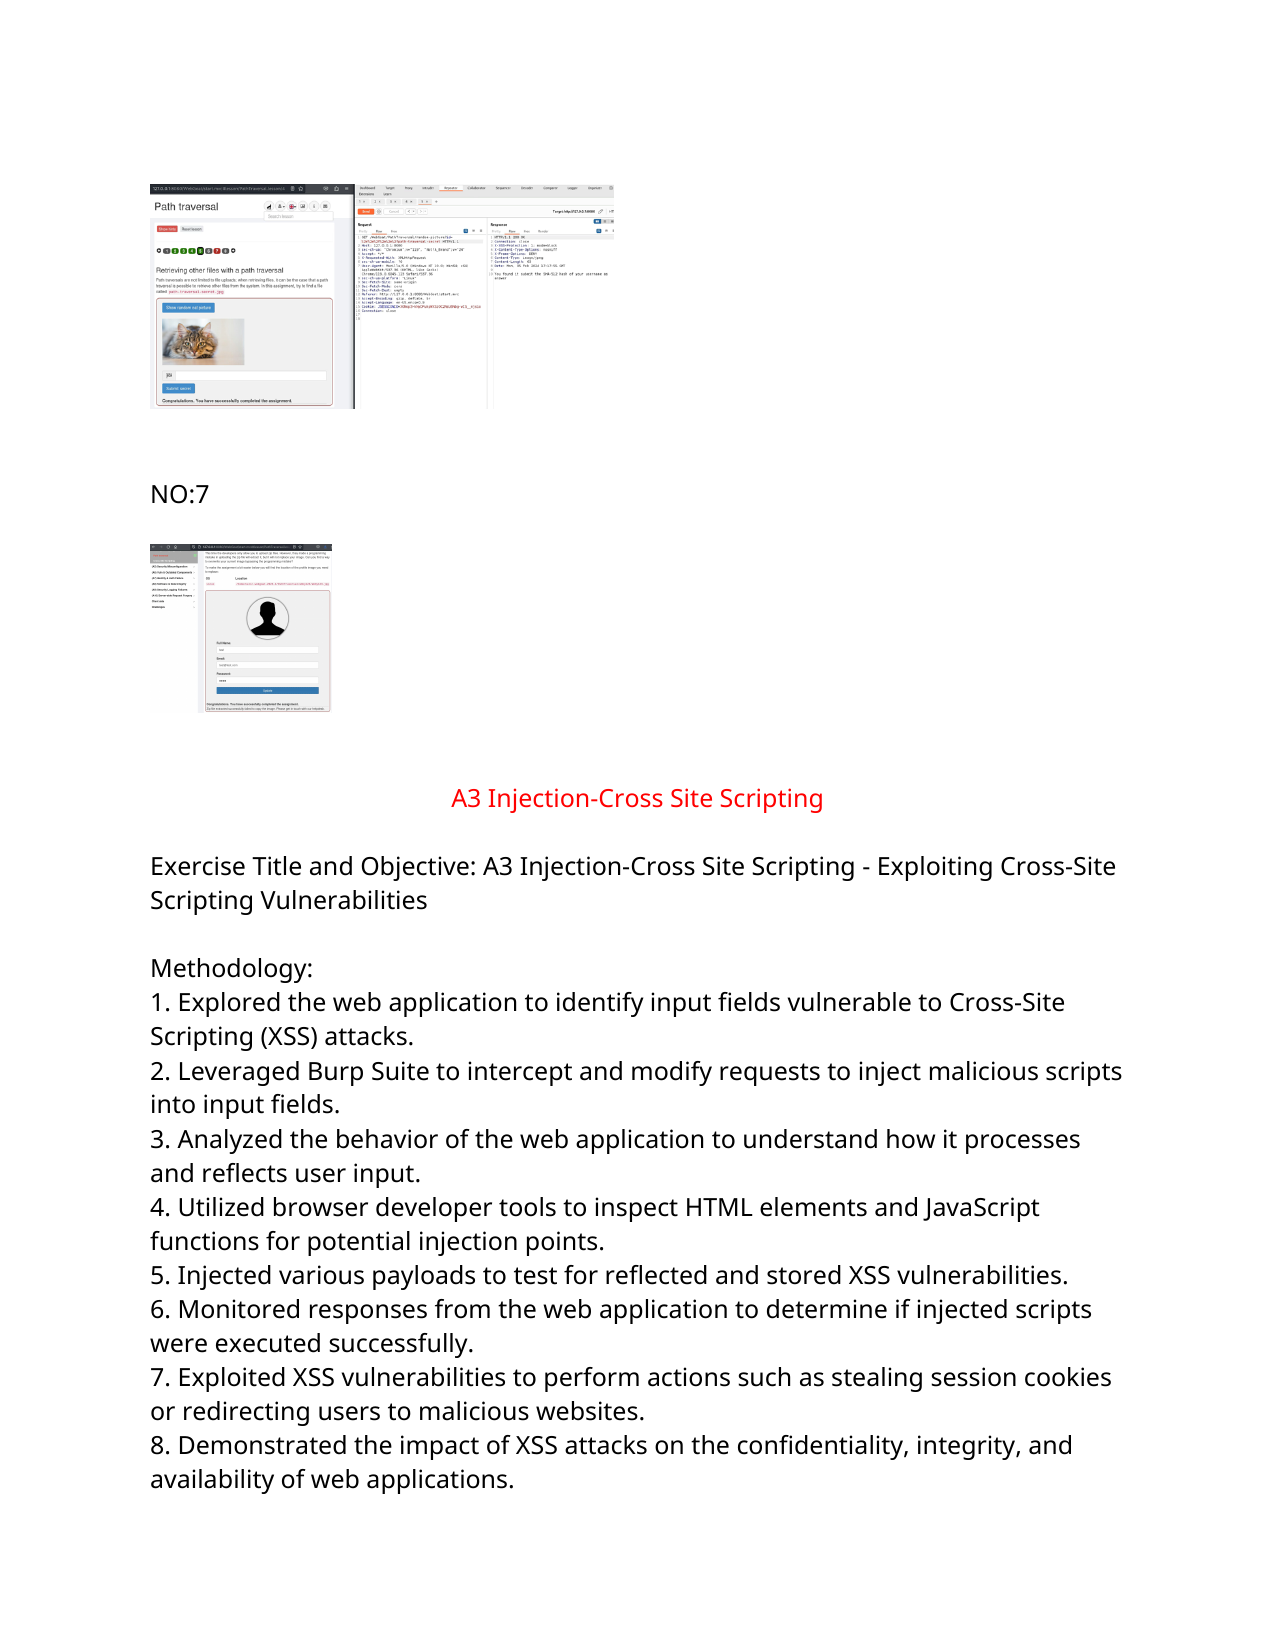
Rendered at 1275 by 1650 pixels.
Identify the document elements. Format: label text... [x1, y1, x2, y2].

text 2. Leveraged Burp Suite to intercept and modify requests to inject malicious scripts into input fields. [150, 1053, 1125, 1121]
text Methodology: [150, 951, 1125, 985]
text 8. Demonstrated the impact of XSS attacks on the confidentiality, integrity, and availability of web applications. [150, 1428, 1125, 1496]
text A3 Injection-Cross Site Scripting [150, 781, 1125, 815]
text 1. Explored the web application to identify input fields vulnerable to Cross-Site Scripting (XSS) attacks. [150, 985, 1125, 1053]
text 6. Monitored responses from the web application to determine if injected scripts were executed successfully. [150, 1292, 1125, 1360]
picture [150, 544, 332, 713]
text 3. Analyzed the behavior of the web application to understand how it processes and reflects user input. [150, 1121, 1125, 1189]
text Exercise Title and Objective: A3 Injection-Cross Site Scripting - Exploiting Cross-Site Scripting Vulnerabilities [150, 849, 1125, 917]
picture [150, 184, 614, 409]
text 4. Utilized browser developer tools to inspect HTML elements and JavaScript functions for potential injection points. [150, 1189, 1125, 1257]
text 5. Injected various payloads to test for reflected and stored XSS vulnerabilities. [150, 1257, 1125, 1292]
text 7. Exploited XSS vulnerabilities to perform actions such as stealing session cookies or redirecting users to malicious websites. [150, 1360, 1125, 1428]
text NO:7 [150, 477, 1125, 511]
